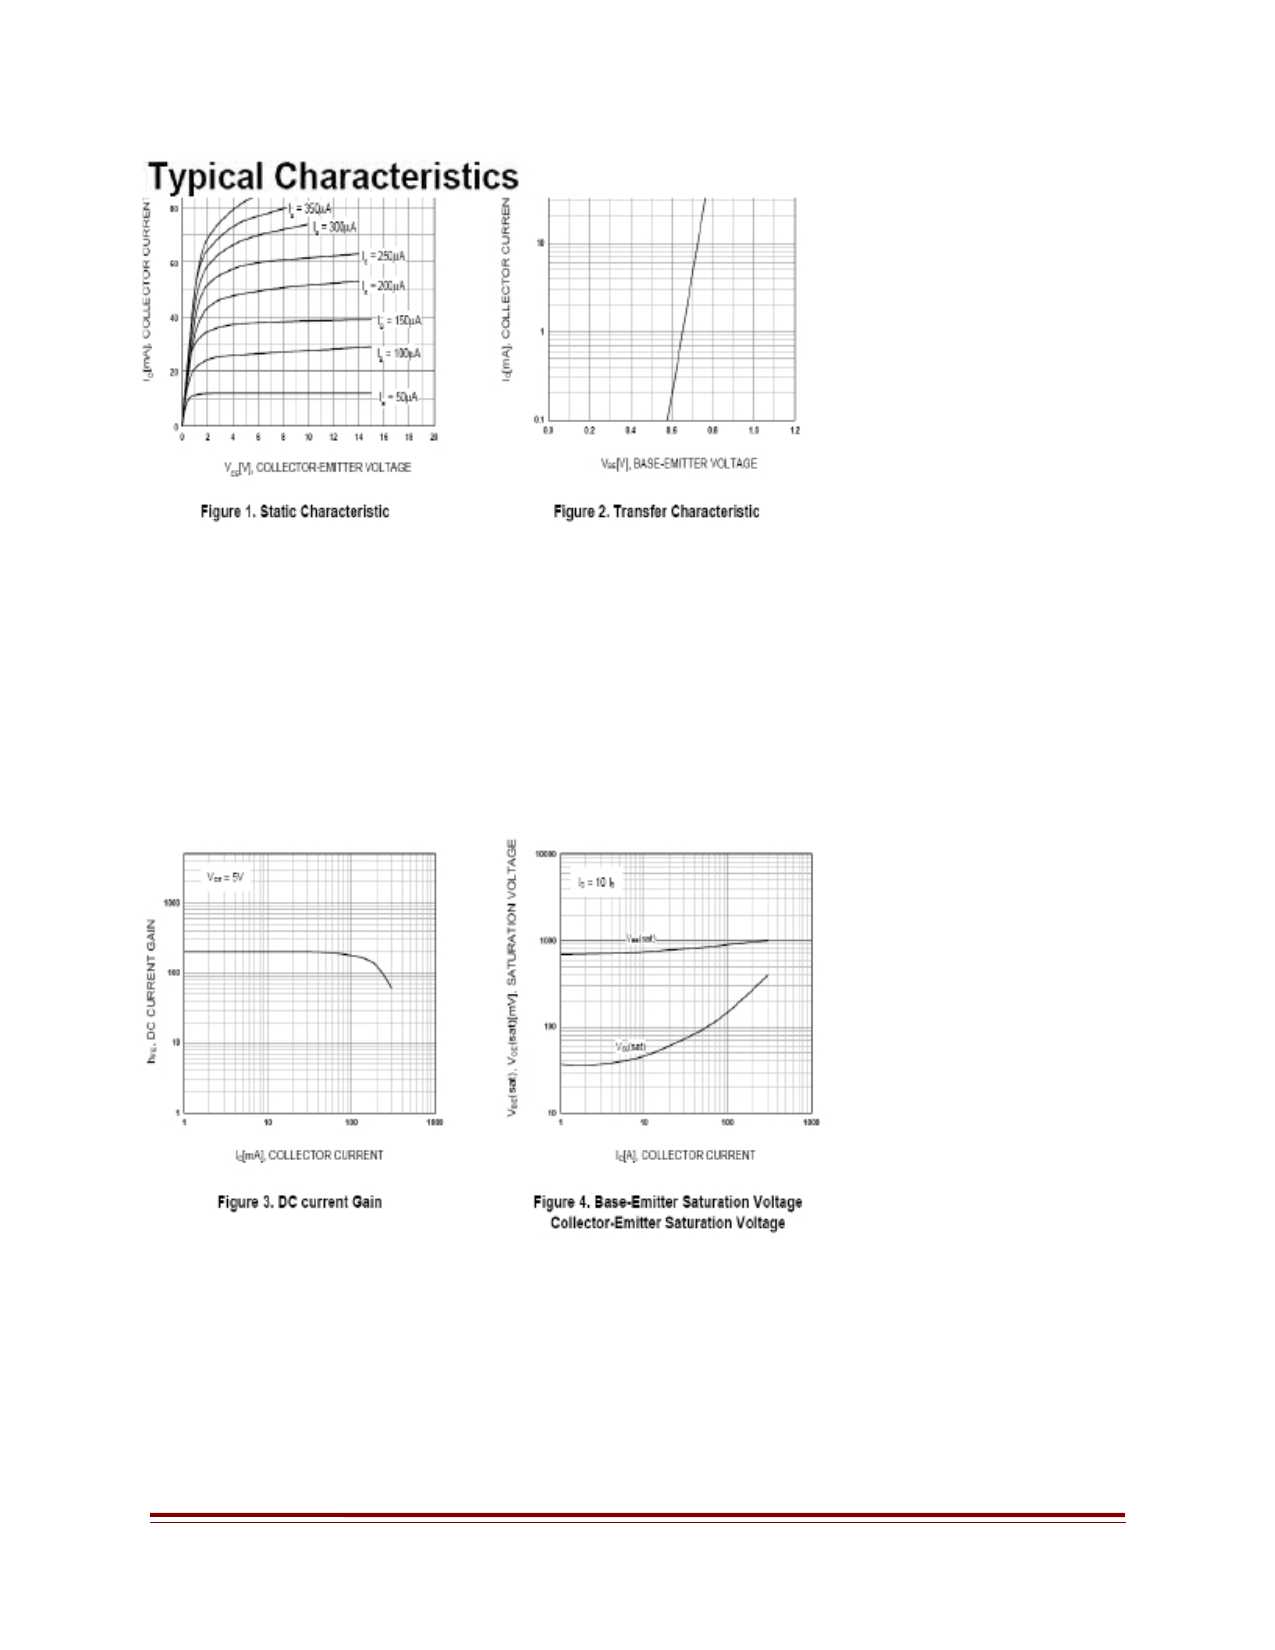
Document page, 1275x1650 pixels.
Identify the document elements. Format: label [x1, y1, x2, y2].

picture [141, 798, 848, 1255]
picture [141, 148, 817, 541]
